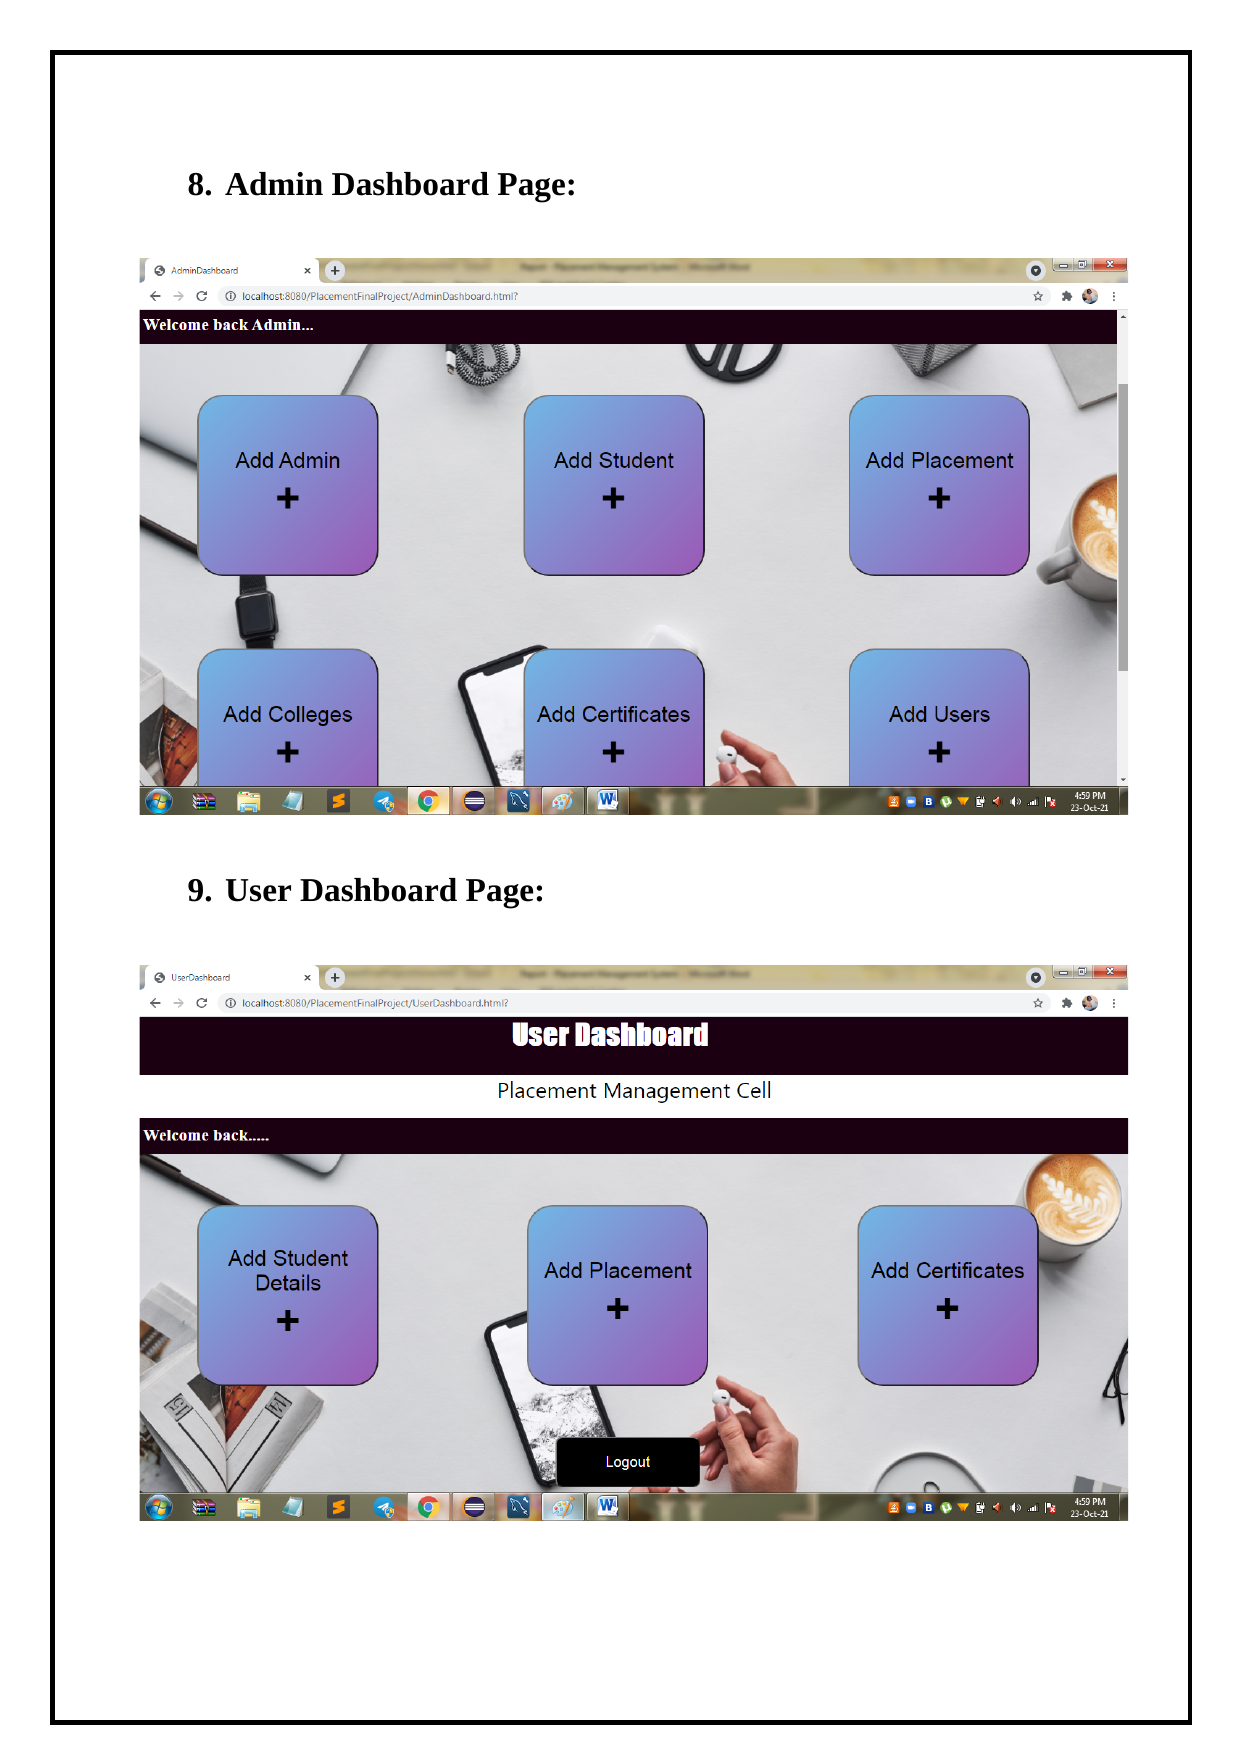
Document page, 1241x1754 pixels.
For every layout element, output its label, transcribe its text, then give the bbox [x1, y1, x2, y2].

list User Dashboard Page: [187, 871, 1128, 909]
picture [139, 965, 1129, 1521]
list Admin Dashboard Page: [187, 164, 1128, 203]
picture [139, 258, 1129, 815]
